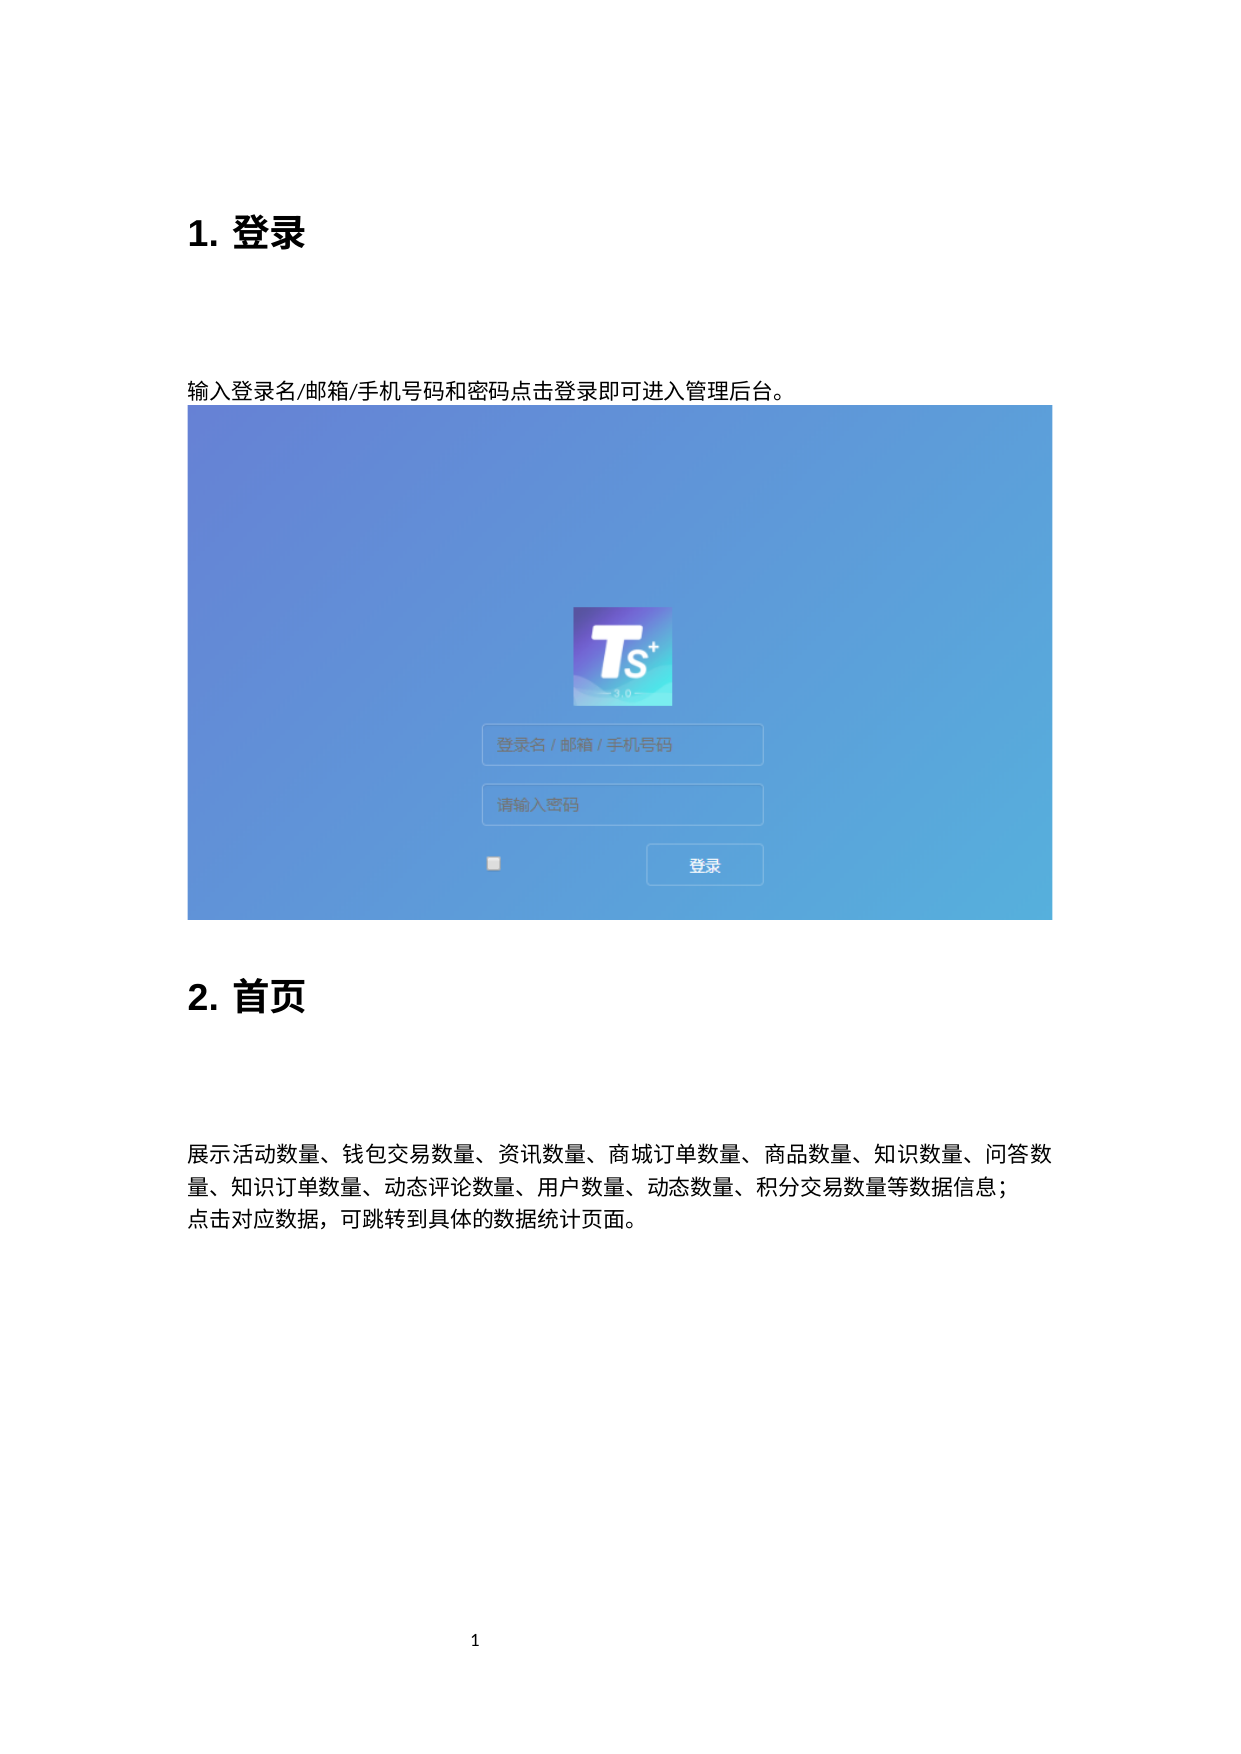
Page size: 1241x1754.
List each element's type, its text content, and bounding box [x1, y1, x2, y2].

list 输入登录名/邮箱/手机号码和密码点击登录即可进入管理后台。 [187, 373, 1053, 405]
picture [187, 405, 1053, 920]
subtitle 首页 [187, 961, 1053, 1026]
list 点击对应数据，可跳转到具体的数据统计页面。 [187, 1202, 1053, 1234]
list 展示活动数量、钱包交易数量、资讯数量、商城订单数量、商品数量、知识数量、问答数量、知识订单数量、动态评论数量、用户数量、动态数量、积分交易数量等数据信息； [187, 1137, 1053, 1202]
subtitle 登录 [187, 197, 1053, 262]
